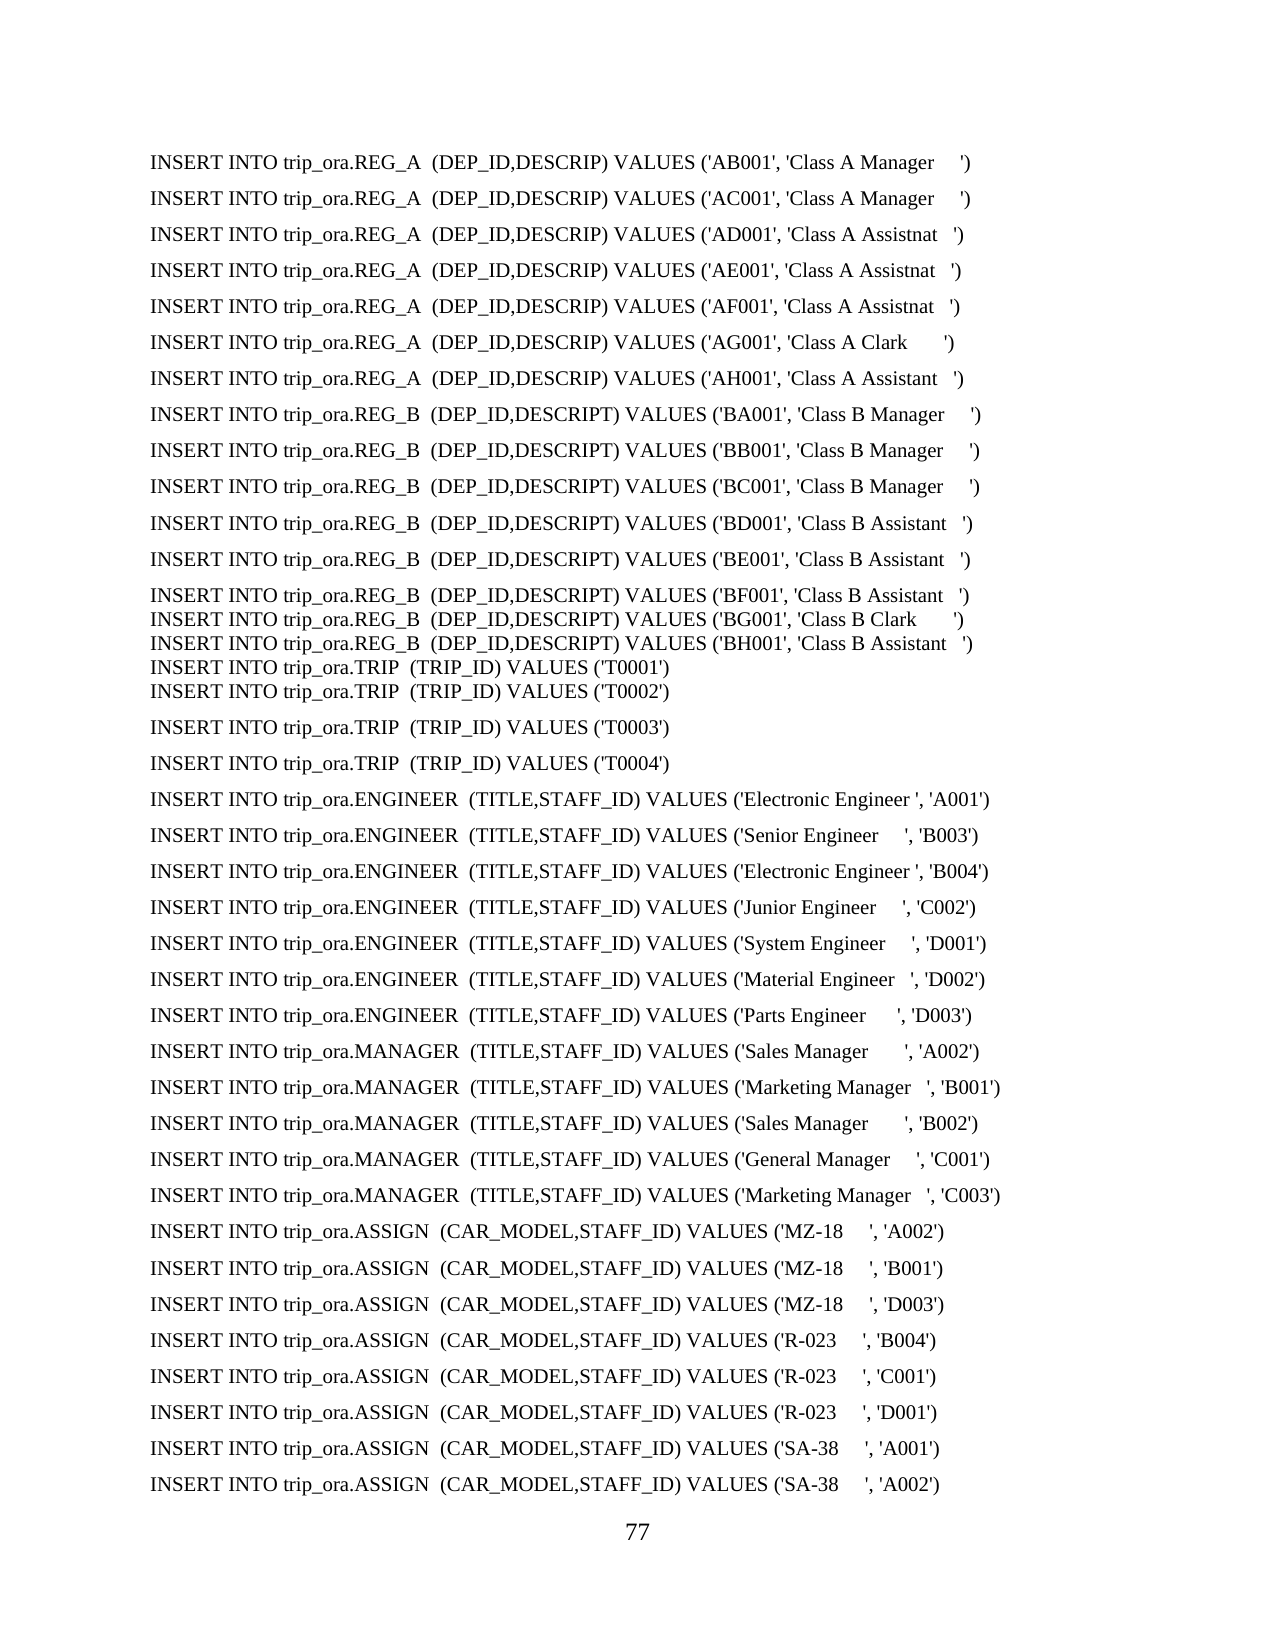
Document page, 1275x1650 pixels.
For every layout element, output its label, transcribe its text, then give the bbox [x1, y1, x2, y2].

text INSERT INTO trip_ora.REG_A (DEP_ID,DESCRIP) VALUES ('AB001', 'Class A Manager ') [150, 150, 1125, 174]
text INSERT INTO trip_ora.REG_B (DEP_ID,DESCRIPT) VALUES ('BA001', 'Class B Manager ') [150, 402, 1125, 426]
text INSERT INTO trip_ora.TRIP (TRIP_ID) VALUES ('T0003') [150, 715, 1125, 739]
text INSERT INTO trip_ora.ASSIGN (CAR_MODEL,STAFF_ID) VALUES ('MZ-18 ', 'D003') [150, 1291, 1125, 1316]
text INSERT INTO trip_ora.REG_A (DEP_ID,DESCRIP) VALUES ('AD001', 'Class A Assistnat ') [150, 222, 1125, 246]
text INSERT INTO trip_ora.TRIP (TRIP_ID) VALUES ('T0001') [150, 655, 1125, 679]
text INSERT INTO trip_ora.MANAGER (TITLE,STAFF_ID) VALUES ('Marketing Manager ', 'C003') [150, 1183, 1125, 1207]
text INSERT INTO trip_ora.ENGINEER (TITLE,STAFF_ID) VALUES ('Parts Engineer ', 'D003') [150, 1003, 1125, 1027]
text INSERT INTO trip_ora.REG_A (DEP_ID,DESCRIP) VALUES ('AH001', 'Class A Assistant ') [150, 366, 1125, 390]
text INSERT INTO trip_ora.ASSIGN (CAR_MODEL,STAFF_ID) VALUES ('R-023 ', 'D001') [150, 1399, 1125, 1424]
text INSERT INTO trip_ora.ENGINEER (TITLE,STAFF_ID) VALUES ('Electronic Engineer ', 'A001') [150, 787, 1125, 811]
text INSERT INTO trip_ora.ASSIGN (CAR_MODEL,STAFF_ID) VALUES ('MZ-18 ', 'B001') [150, 1255, 1125, 1279]
text INSERT INTO trip_ora.REG_A (DEP_ID,DESCRIP) VALUES ('AF001', 'Class A Assistnat ') [150, 294, 1125, 318]
text INSERT INTO trip_ora.TRIP (TRIP_ID) VALUES ('T0002') [150, 679, 1125, 703]
text INSERT INTO trip_ora.MANAGER (TITLE,STAFF_ID) VALUES ('Sales Manager ', 'B002') [150, 1111, 1125, 1135]
text INSERT INTO trip_ora.REG_B (DEP_ID,DESCRIPT) VALUES ('BF001', 'Class B Assistant ') [150, 582, 1125, 607]
text INSERT INTO trip_ora.REG_A (DEP_ID,DESCRIP) VALUES ('AC001', 'Class A Manager ') [150, 186, 1125, 210]
text INSERT INTO trip_ora.ENGINEER (TITLE,STAFF_ID) VALUES ('Junior Engineer ', 'C002') [150, 895, 1125, 919]
text INSERT INTO trip_ora.REG_B (DEP_ID,DESCRIPT) VALUES ('BH001', 'Class B Assistant ') [150, 631, 1125, 655]
text INSERT INTO trip_ora.ENGINEER (TITLE,STAFF_ID) VALUES ('Electronic Engineer ', 'B004') [150, 859, 1125, 883]
text INSERT INTO trip_ora.TRIP (TRIP_ID) VALUES ('T0004') [150, 751, 1125, 775]
text INSERT INTO trip_ora.REG_B (DEP_ID,DESCRIPT) VALUES ('BD001', 'Class B Assistant ') [150, 510, 1125, 534]
text INSERT INTO trip_ora.ASSIGN (CAR_MODEL,STAFF_ID) VALUES ('SA-38 ', 'A002') [150, 1472, 1125, 1496]
text INSERT INTO trip_ora.MANAGER (TITLE,STAFF_ID) VALUES ('Marketing Manager ', 'B001') [150, 1075, 1125, 1099]
text INSERT INTO trip_ora.ASSIGN (CAR_MODEL,STAFF_ID) VALUES ('R-023 ', 'B004') [150, 1327, 1125, 1352]
text INSERT INTO trip_ora.ASSIGN (CAR_MODEL,STAFF_ID) VALUES ('SA-38 ', 'A001') [150, 1436, 1125, 1460]
text INSERT INTO trip_ora.REG_B (DEP_ID,DESCRIPT) VALUES ('BC001', 'Class B Manager ') [150, 474, 1125, 498]
text INSERT INTO trip_ora.REG_B (DEP_ID,DESCRIPT) VALUES ('BB001', 'Class B Manager ') [150, 438, 1125, 462]
text INSERT INTO trip_ora.MANAGER (TITLE,STAFF_ID) VALUES ('Sales Manager ', 'A002') [150, 1039, 1125, 1063]
text INSERT INTO trip_ora.ASSIGN (CAR_MODEL,STAFF_ID) VALUES ('R-023 ', 'C001') [150, 1363, 1125, 1388]
text INSERT INTO trip_ora.REG_B (DEP_ID,DESCRIPT) VALUES ('BE001', 'Class B Assistant ') [150, 546, 1125, 571]
text INSERT INTO trip_ora.REG_B (DEP_ID,DESCRIPT) VALUES ('BG001', 'Class B Clark ') [150, 607, 1125, 631]
text INSERT INTO trip_ora.ASSIGN (CAR_MODEL,STAFF_ID) VALUES ('MZ-18 ', 'A002') [150, 1219, 1125, 1243]
text INSERT INTO trip_ora.ENGINEER (TITLE,STAFF_ID) VALUES ('Material Engineer ', 'D002') [150, 967, 1125, 991]
text INSERT INTO trip_ora.REG_A (DEP_ID,DESCRIP) VALUES ('AE001', 'Class A Assistnat ') [150, 258, 1125, 282]
text INSERT INTO trip_ora.ENGINEER (TITLE,STAFF_ID) VALUES ('Senior Engineer ', 'B003') [150, 823, 1125, 847]
text INSERT INTO trip_ora.ENGINEER (TITLE,STAFF_ID) VALUES ('System Engineer ', 'D001') [150, 931, 1125, 955]
text INSERT INTO trip_ora.REG_A (DEP_ID,DESCRIP) VALUES ('AG001', 'Class A Clark ') [150, 330, 1125, 354]
text INSERT INTO trip_ora.MANAGER (TITLE,STAFF_ID) VALUES ('General Manager ', 'C001') [150, 1147, 1125, 1171]
